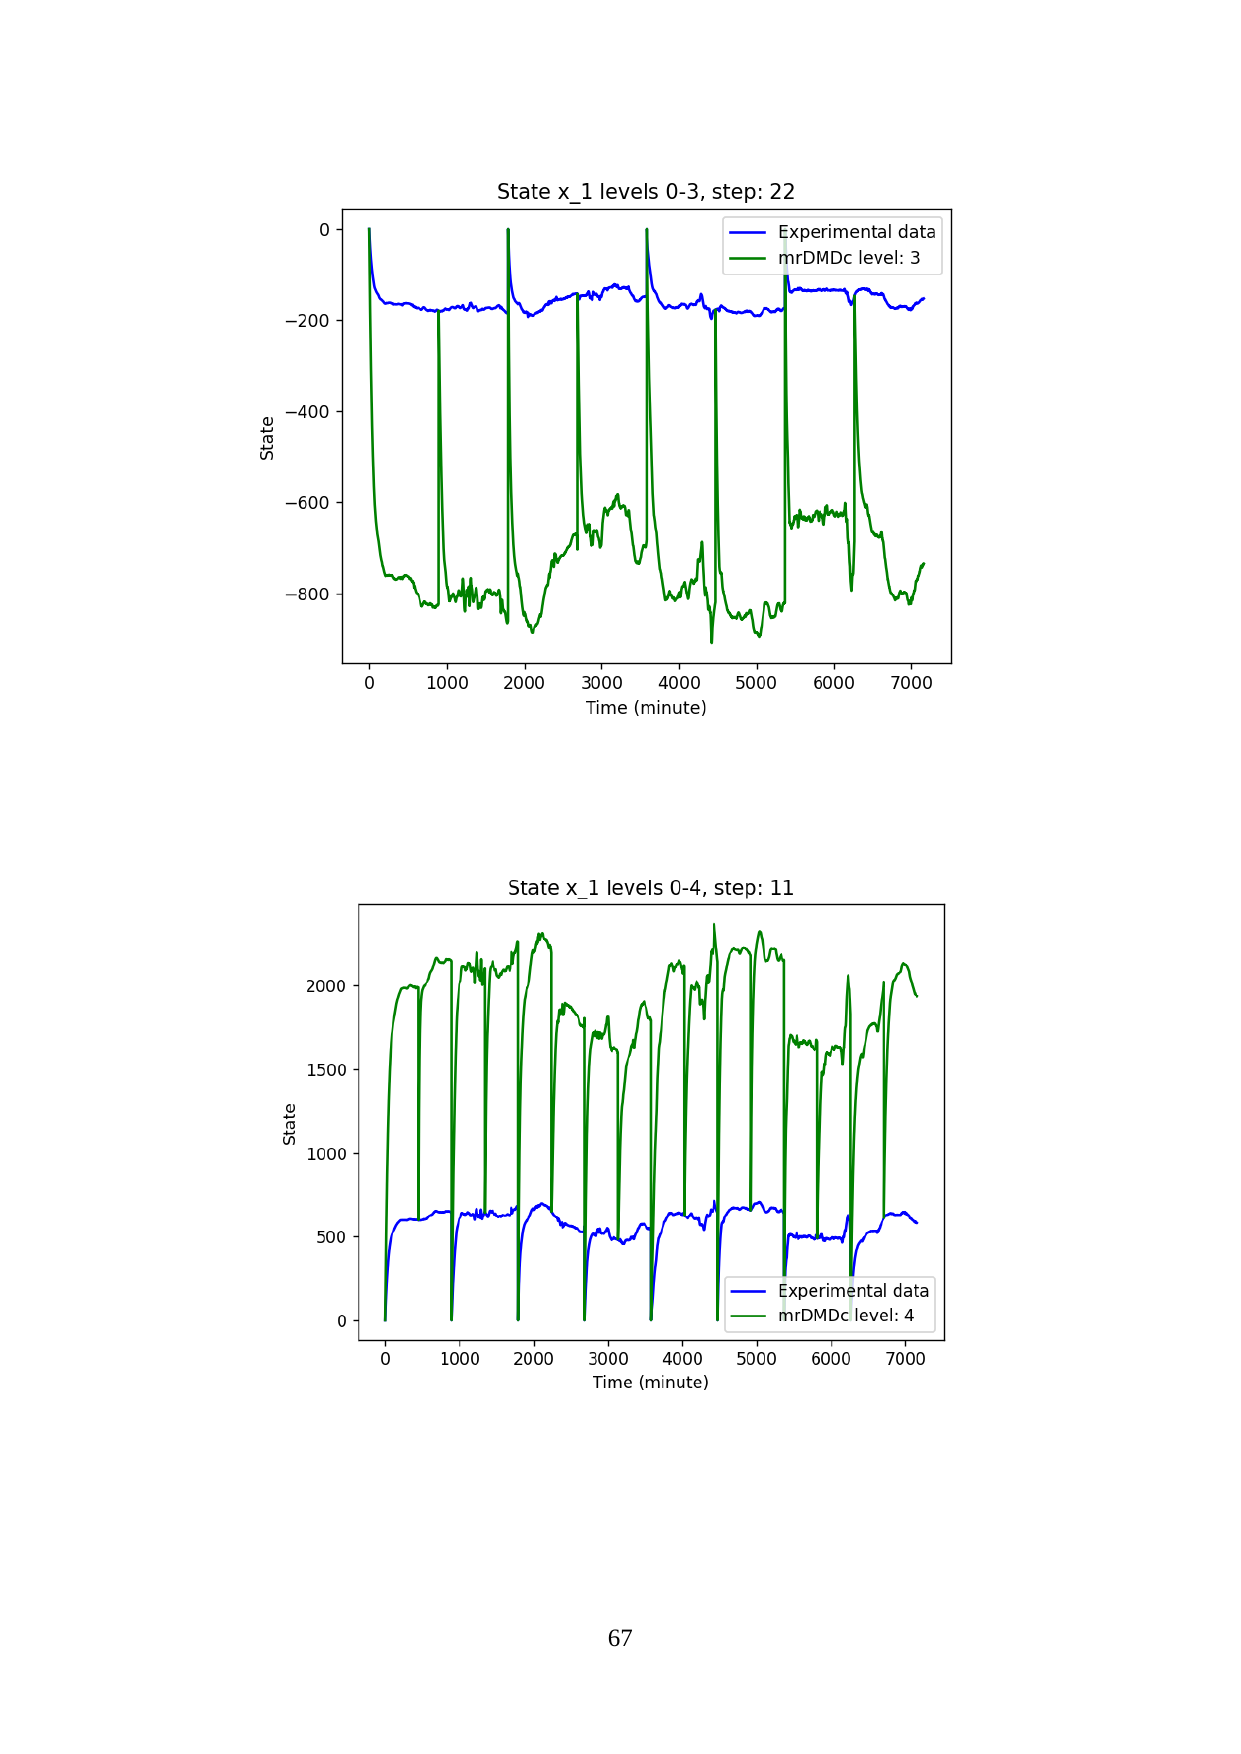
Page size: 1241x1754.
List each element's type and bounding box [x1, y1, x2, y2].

picture [274, 865, 967, 1400]
picture [248, 147, 992, 722]
